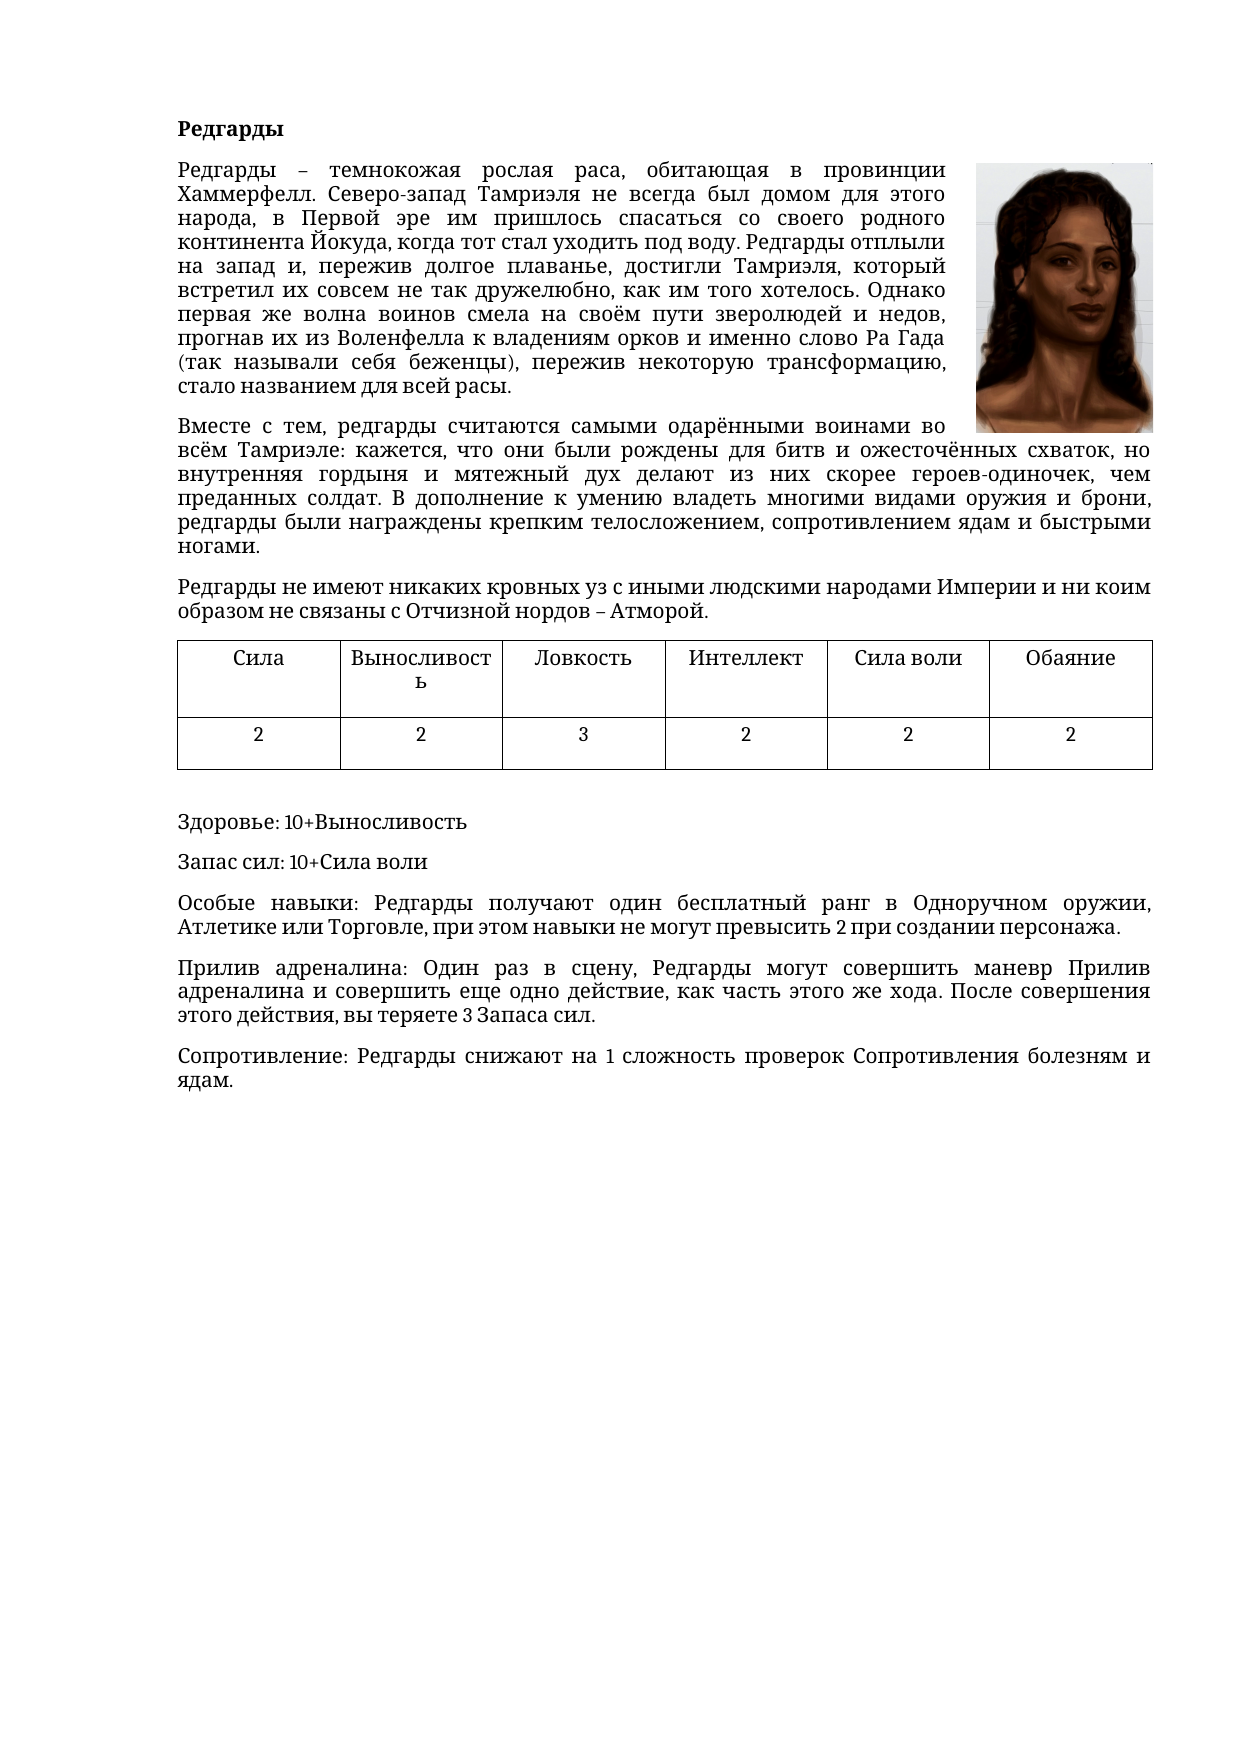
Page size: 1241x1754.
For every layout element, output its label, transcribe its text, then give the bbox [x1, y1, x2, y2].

table_cell 2 [828, 718, 989, 769]
table_cell 3 [503, 718, 665, 769]
text Прилив адреналина: Один раз в сцену, Редгарды могут совершить маневр Прилив адреналина и совершить еще одно действие, как часть этого же хода. После совершения этого действия, вы теряете 3 Запаса сил. [177, 956, 1152, 1028]
text Редгарды [177, 118, 1152, 142]
table_header Ловкость [503, 641, 665, 717]
table_cell 2 [666, 718, 827, 769]
text Запас сил: 10+Сила воли [177, 851, 1152, 875]
table_cell 2 [178, 718, 340, 769]
table_header Сила [178, 641, 340, 717]
table_cell 2 [990, 718, 1152, 769]
table_header Обаяние [990, 641, 1152, 717]
text Сопротивление: Редгарды снижают на 1 сложность проверок Сопротивления болезням и ядам. [177, 1045, 1152, 1093]
table_header Выносливость [341, 641, 502, 717]
table_header Интеллект [666, 641, 827, 717]
text Особые навыки: Редгарды получают один бесплатный ранг в Одноручном оружии, Атлетике или Торговле, при этом навыки не могут превысить 2 при создании персонажа. [177, 892, 1152, 939]
table_header Сила воли [828, 641, 989, 717]
text Здоровье: 10+Выносливость [177, 810, 1152, 834]
table_cell 2 [341, 718, 502, 769]
picture [976, 163, 1154, 433]
text Редгарды не имеют никаких кровных уз с иными людскими народами Империи и ни коим образом не связаны с Отчизной нордов – Атморой. [177, 575, 1152, 623]
text Редгарды – темнокожая рослая раса, обитающая в провинции Хаммерфелл. Северо-запад Тамриэля не всегда был домом для этого народа, в Первой эре им пришлось спасаться со своего родного континента Йокуда, когда тот стал уходить под воду. Редгарды отплыли на запад и, пережив долгое плаванье, достигли Тамриэля, который встретил их совсем не так дружелюбно, как им того хотелось. Однако первая же волна воинов смела на своём пути зверолюдей и недов, прогнав их из Воленфелла к владениям орков и именно слово Ра Гада (так называли себя беженцы), пережив некоторую трансформацию, стало названием для всей расы. [177, 159, 1152, 398]
text Вместе с тем, редгарды считаются самыми одарёнными воинами во всём Тамриэле: кажется, что они были рождены для битв и ожесточённых схваток, но внутренняя гордыня и мятежный дух делают из них скорее героев-одиночек, чем преданных солдат. В дополнение к умению владеть многими видами оружия и брони, редгарды были награждены крепким телосложением, сопротивлением ядам и быстрыми ногами. [177, 415, 1152, 559]
